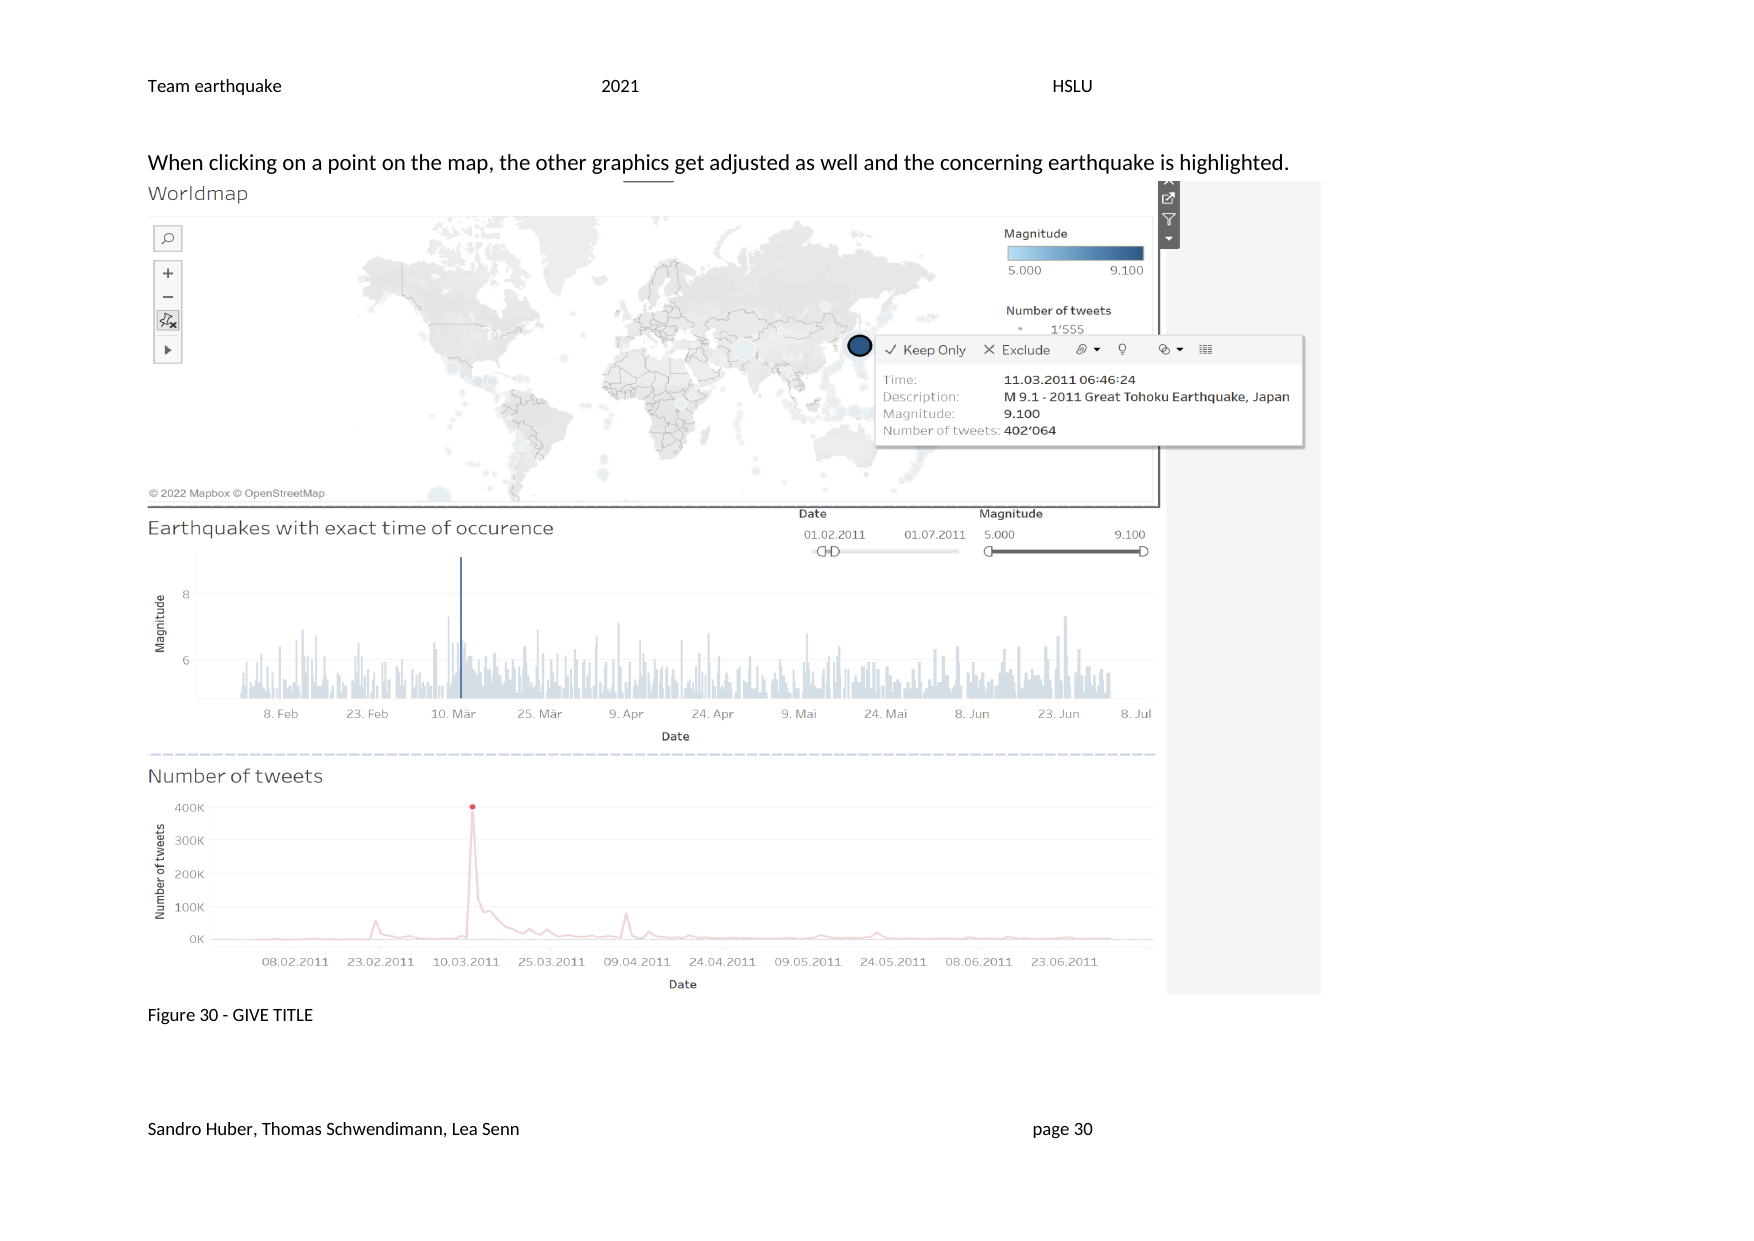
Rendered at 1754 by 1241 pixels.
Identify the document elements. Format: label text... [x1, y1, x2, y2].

picture [147, 181, 1322, 994]
text When clicking on a point on the map, the other graphics get adjusted as well and the concerning earthquake is highlighted. [148, 148, 1606, 176]
